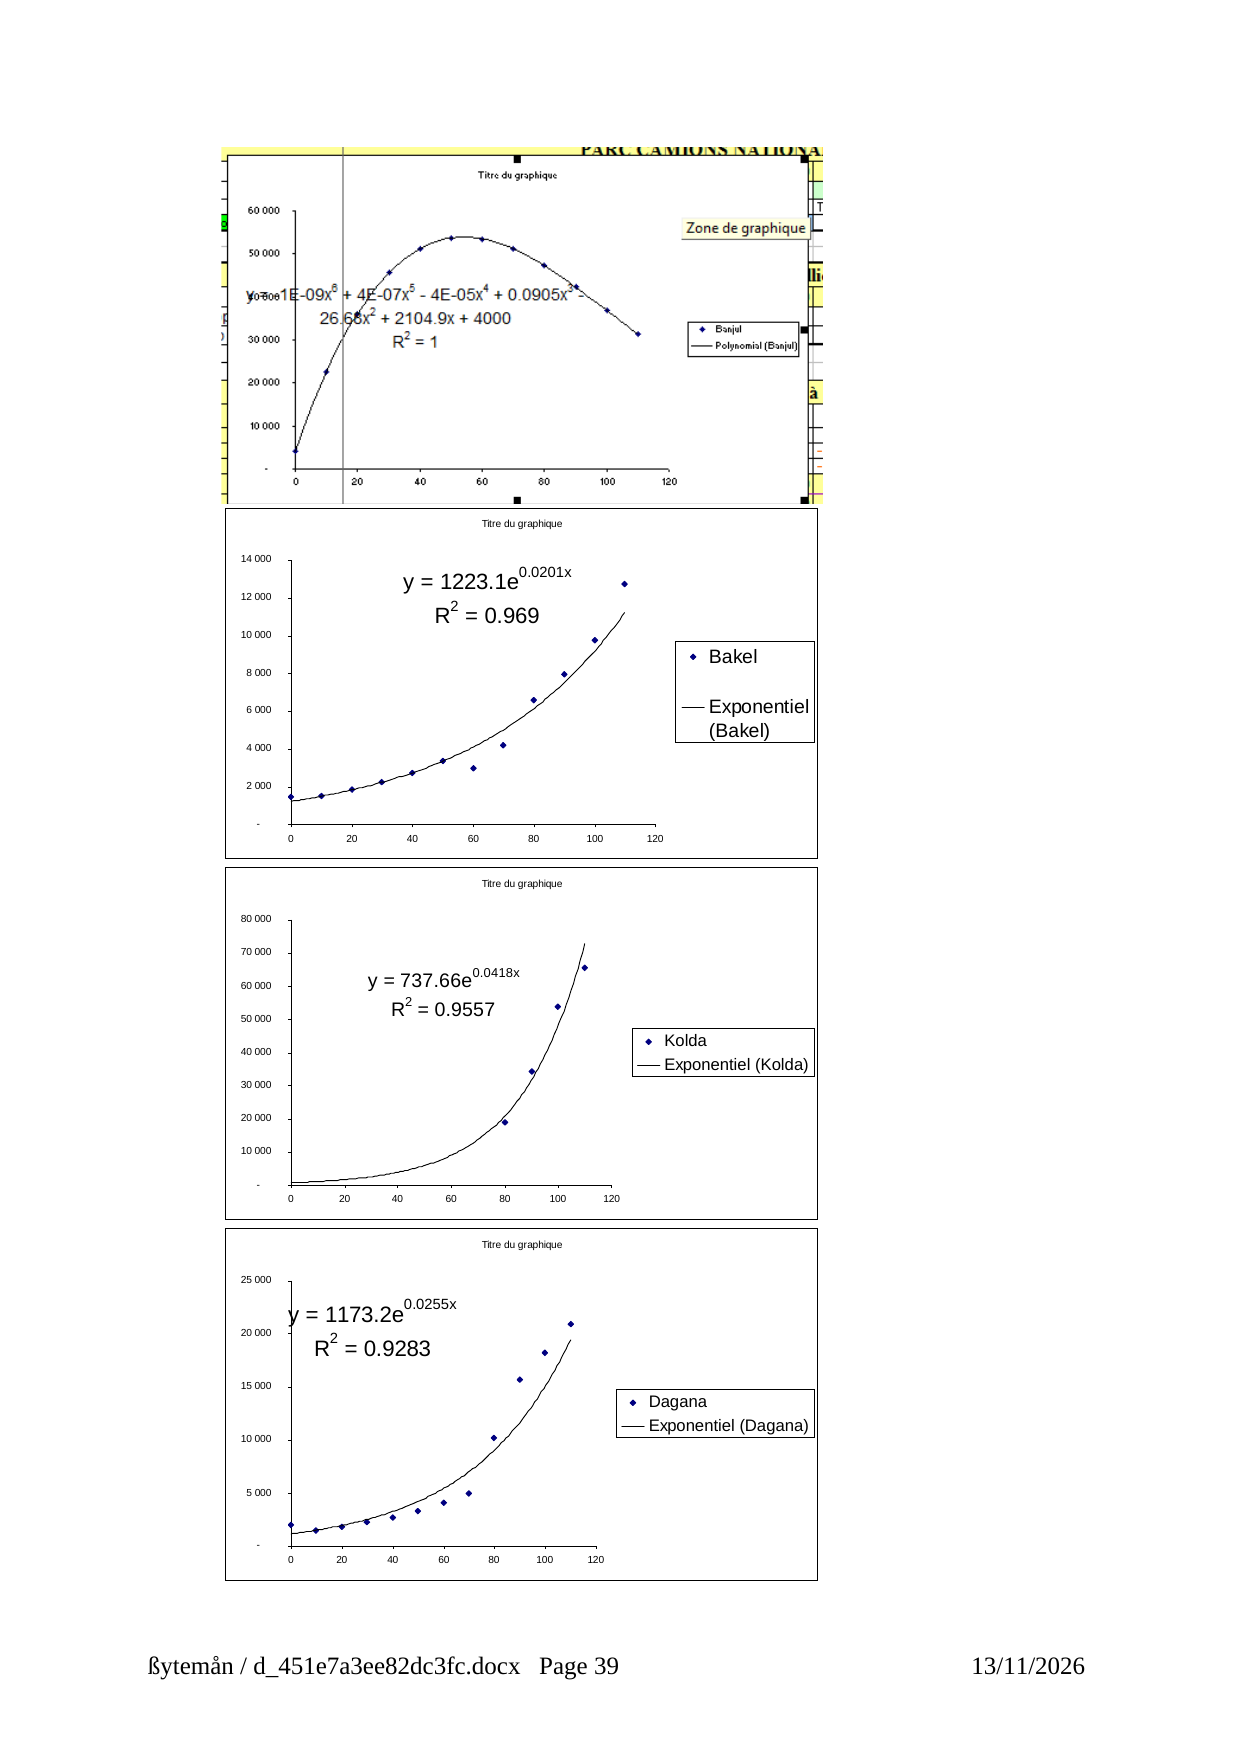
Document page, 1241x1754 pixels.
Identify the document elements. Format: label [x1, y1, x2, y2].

picture [221, 147, 823, 504]
